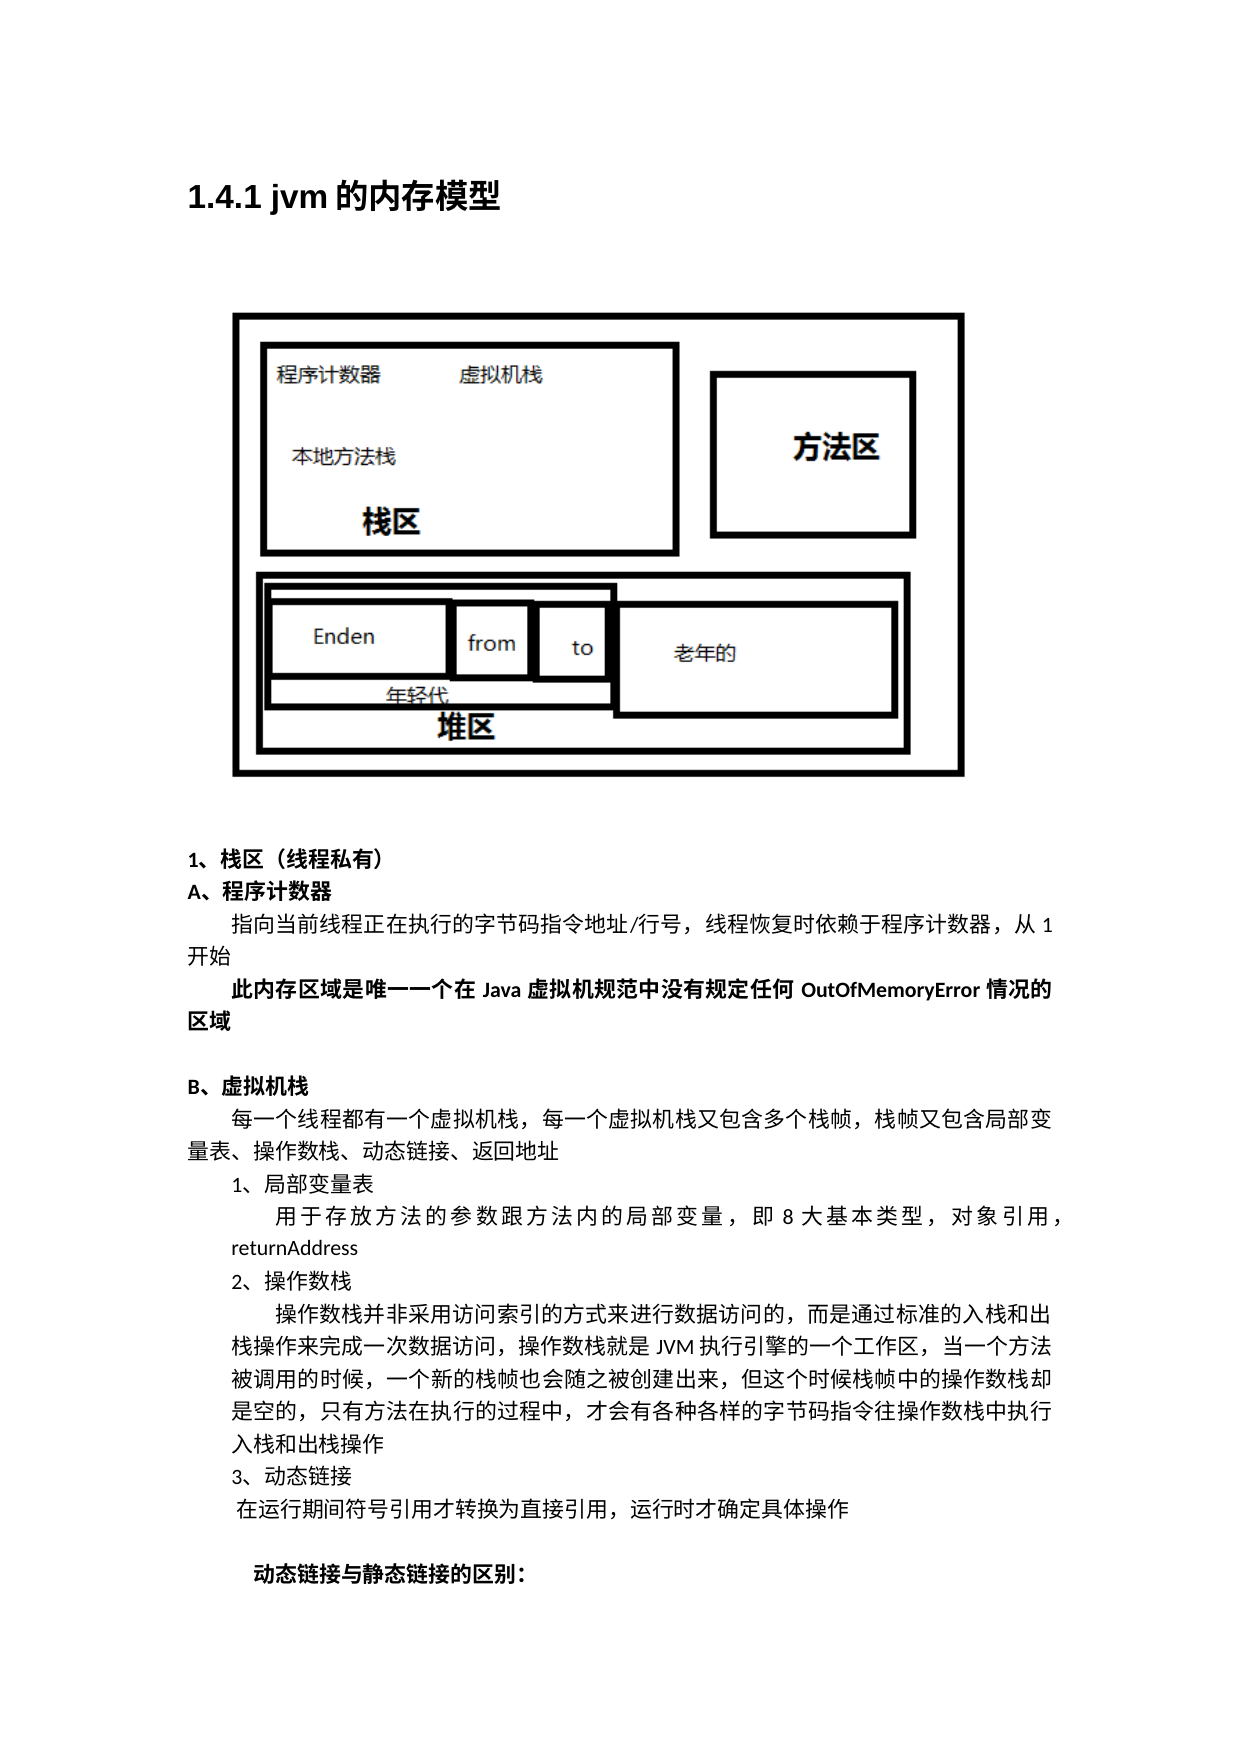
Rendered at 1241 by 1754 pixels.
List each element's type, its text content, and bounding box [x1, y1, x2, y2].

picture [187, 288, 1052, 820]
subtitle 1.4.1 jvm的内存模型 [187, 162, 1053, 227]
text 此内存区域是唯一一个在 Java 虚拟机规范中没有规定任何 OutOfMemoryError 情况的区域 [187, 971, 1053, 1036]
list 栈区（线程私有） [187, 841, 1053, 874]
list 程序计数器 [187, 874, 1053, 906]
text 指向当前线程正在执行的字节码指令地址/行号，线程恢复时依赖于程序计数器，从1开始 [187, 906, 1053, 971]
list 虚拟机栈 [187, 1069, 1053, 1101]
list 操作数栈 [187, 1264, 1053, 1296]
text 动态链接与静态链接的区别： [231, 1556, 1053, 1589]
text 每一个线程都有一个虚拟机栈，每一个虚拟机栈又包含多个栈帧，栈帧又包含局部变量表、操作数栈、动态链接、返回地址 [187, 1101, 1053, 1166]
list 局部变量表 [187, 1166, 1053, 1199]
list 动态链接 [187, 1459, 1053, 1491]
text 操作数栈并非采用访问索引的方式来进行数据访问的，而是通过标准的入栈和出栈操作来完成一次数据访问，操作数栈就是JVM执行引擎的一个工作区，当一个方法被调用的时候，一个新的栈帧也会随之被创建出来，但这个时候栈帧中的操作数栈却是空的，只有方法在执行的过程中，才会有各种各样的字节码指令往操作数栈中执行入栈和出栈操作 [231, 1296, 1053, 1459]
text 用于存放方法的参数跟方法内的局部变量，即8大基本类型，对象引用，returnAddress [231, 1199, 1053, 1264]
text 在运行期间符号引用才转换为直接引用，运行时才确定具体操作 [231, 1491, 1053, 1524]
